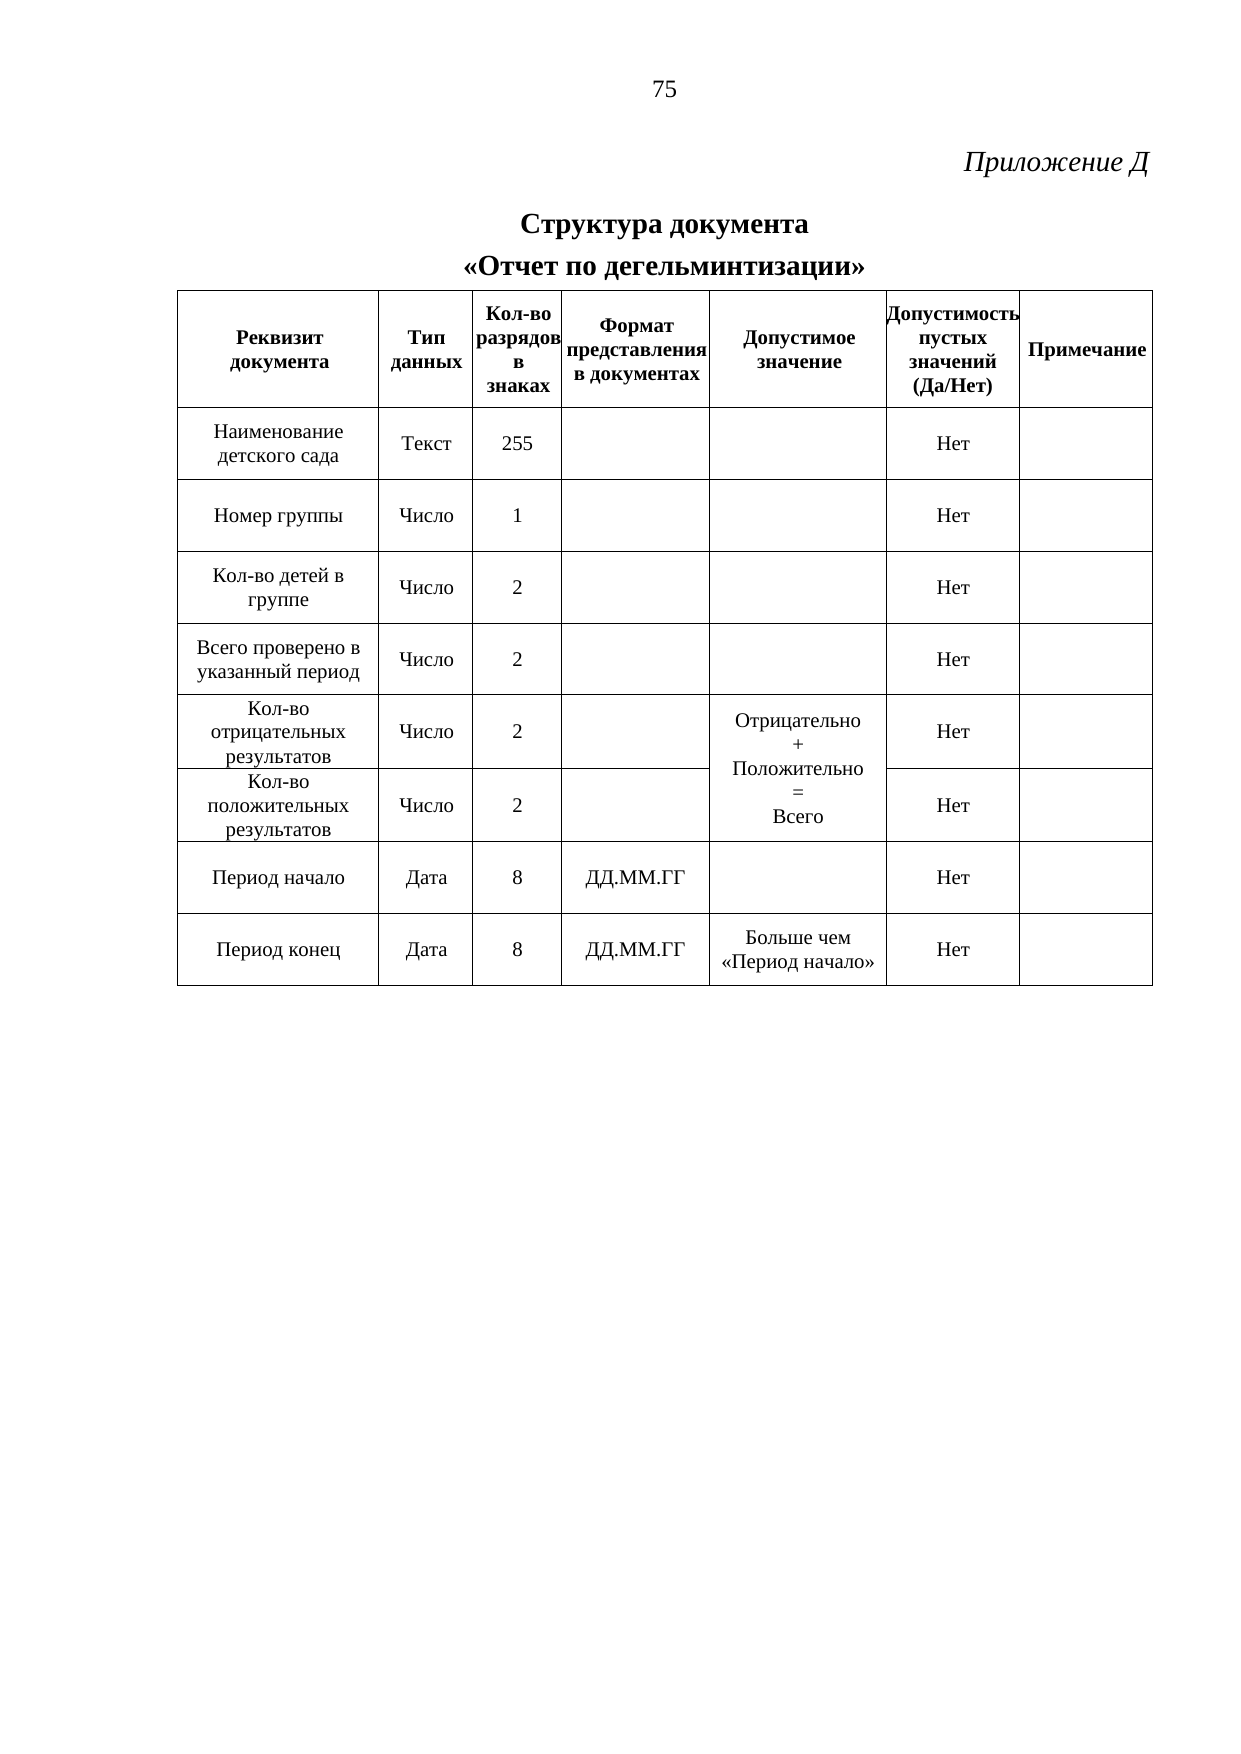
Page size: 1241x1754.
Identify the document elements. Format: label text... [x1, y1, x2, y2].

text «Отчет по дегельминтизации» [177, 248, 1152, 282]
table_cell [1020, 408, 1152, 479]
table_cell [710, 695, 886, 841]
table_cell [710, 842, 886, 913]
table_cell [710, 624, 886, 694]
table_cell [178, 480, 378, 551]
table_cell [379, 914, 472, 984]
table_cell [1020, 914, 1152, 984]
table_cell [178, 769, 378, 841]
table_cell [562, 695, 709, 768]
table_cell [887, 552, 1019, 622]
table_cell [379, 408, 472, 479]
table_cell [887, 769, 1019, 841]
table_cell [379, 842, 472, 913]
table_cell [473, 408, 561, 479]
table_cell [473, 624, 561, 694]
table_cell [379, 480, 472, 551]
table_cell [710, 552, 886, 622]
subtitle Приложение Д [177, 144, 1152, 177]
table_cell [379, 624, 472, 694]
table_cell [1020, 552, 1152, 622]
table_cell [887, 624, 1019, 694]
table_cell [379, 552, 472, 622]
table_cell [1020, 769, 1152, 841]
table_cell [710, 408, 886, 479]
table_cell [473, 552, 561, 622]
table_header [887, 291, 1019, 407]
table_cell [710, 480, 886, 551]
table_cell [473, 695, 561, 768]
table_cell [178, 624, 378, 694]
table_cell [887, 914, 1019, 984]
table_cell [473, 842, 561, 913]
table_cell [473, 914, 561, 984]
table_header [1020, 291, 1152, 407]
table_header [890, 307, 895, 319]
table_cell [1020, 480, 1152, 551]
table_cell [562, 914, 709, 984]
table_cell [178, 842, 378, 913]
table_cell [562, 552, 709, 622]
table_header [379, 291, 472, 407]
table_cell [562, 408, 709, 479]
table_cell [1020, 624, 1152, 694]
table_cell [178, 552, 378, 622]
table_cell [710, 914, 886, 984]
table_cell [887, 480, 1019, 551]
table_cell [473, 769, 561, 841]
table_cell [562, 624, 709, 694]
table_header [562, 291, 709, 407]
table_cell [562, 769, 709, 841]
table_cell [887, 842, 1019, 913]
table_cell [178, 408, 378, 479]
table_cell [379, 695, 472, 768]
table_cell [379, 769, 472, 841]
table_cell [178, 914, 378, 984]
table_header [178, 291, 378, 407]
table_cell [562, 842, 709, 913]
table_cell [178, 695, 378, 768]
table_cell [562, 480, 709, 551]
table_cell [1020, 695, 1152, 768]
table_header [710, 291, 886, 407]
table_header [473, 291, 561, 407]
text Структура документа [177, 207, 1152, 240]
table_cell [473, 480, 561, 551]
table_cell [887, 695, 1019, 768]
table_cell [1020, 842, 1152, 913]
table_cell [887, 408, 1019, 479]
